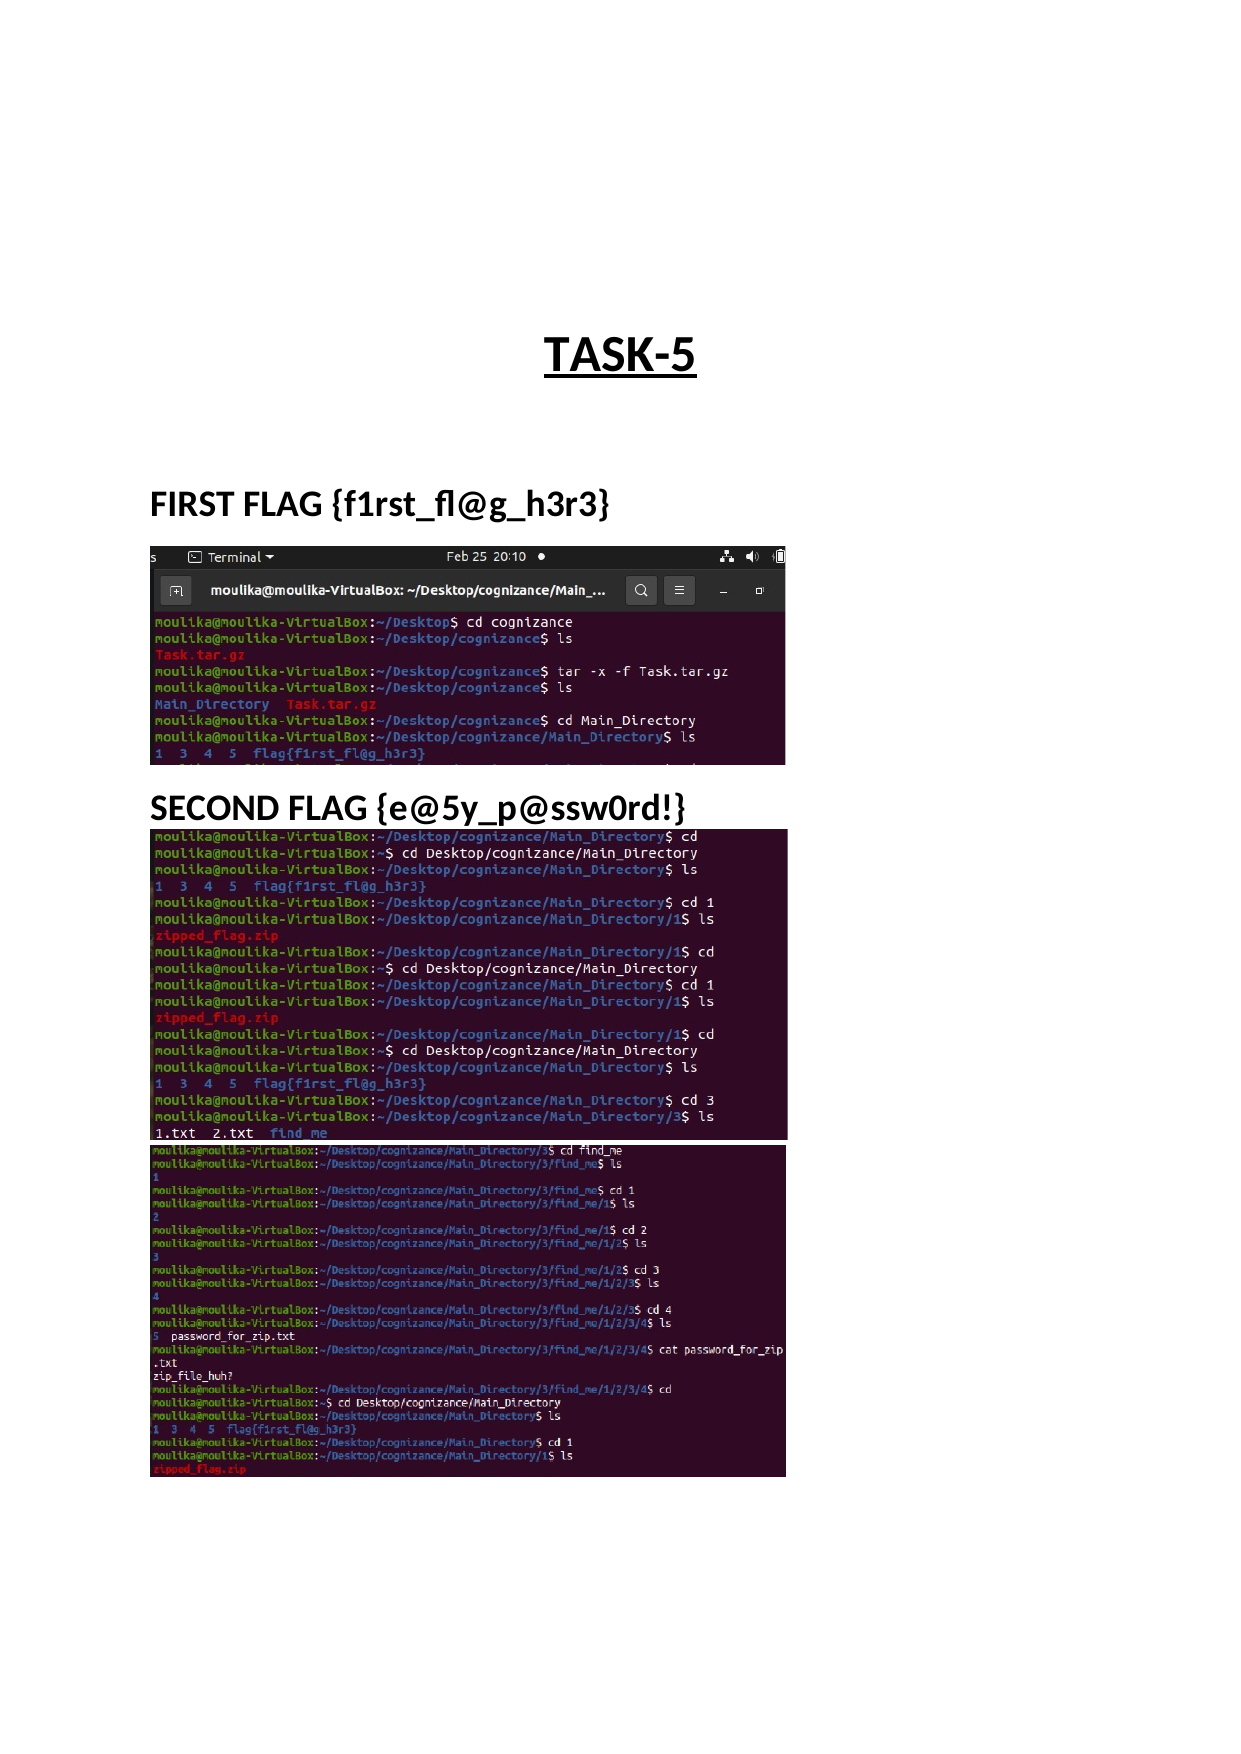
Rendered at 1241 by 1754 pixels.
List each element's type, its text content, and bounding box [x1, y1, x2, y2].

picture [150, 1145, 786, 1477]
picture [150, 546, 786, 765]
text TASK-5 [150, 320, 1090, 384]
picture [150, 829, 788, 1140]
text FIRST FLAG {f1rst_fl@g_h3r3} [150, 480, 1090, 526]
